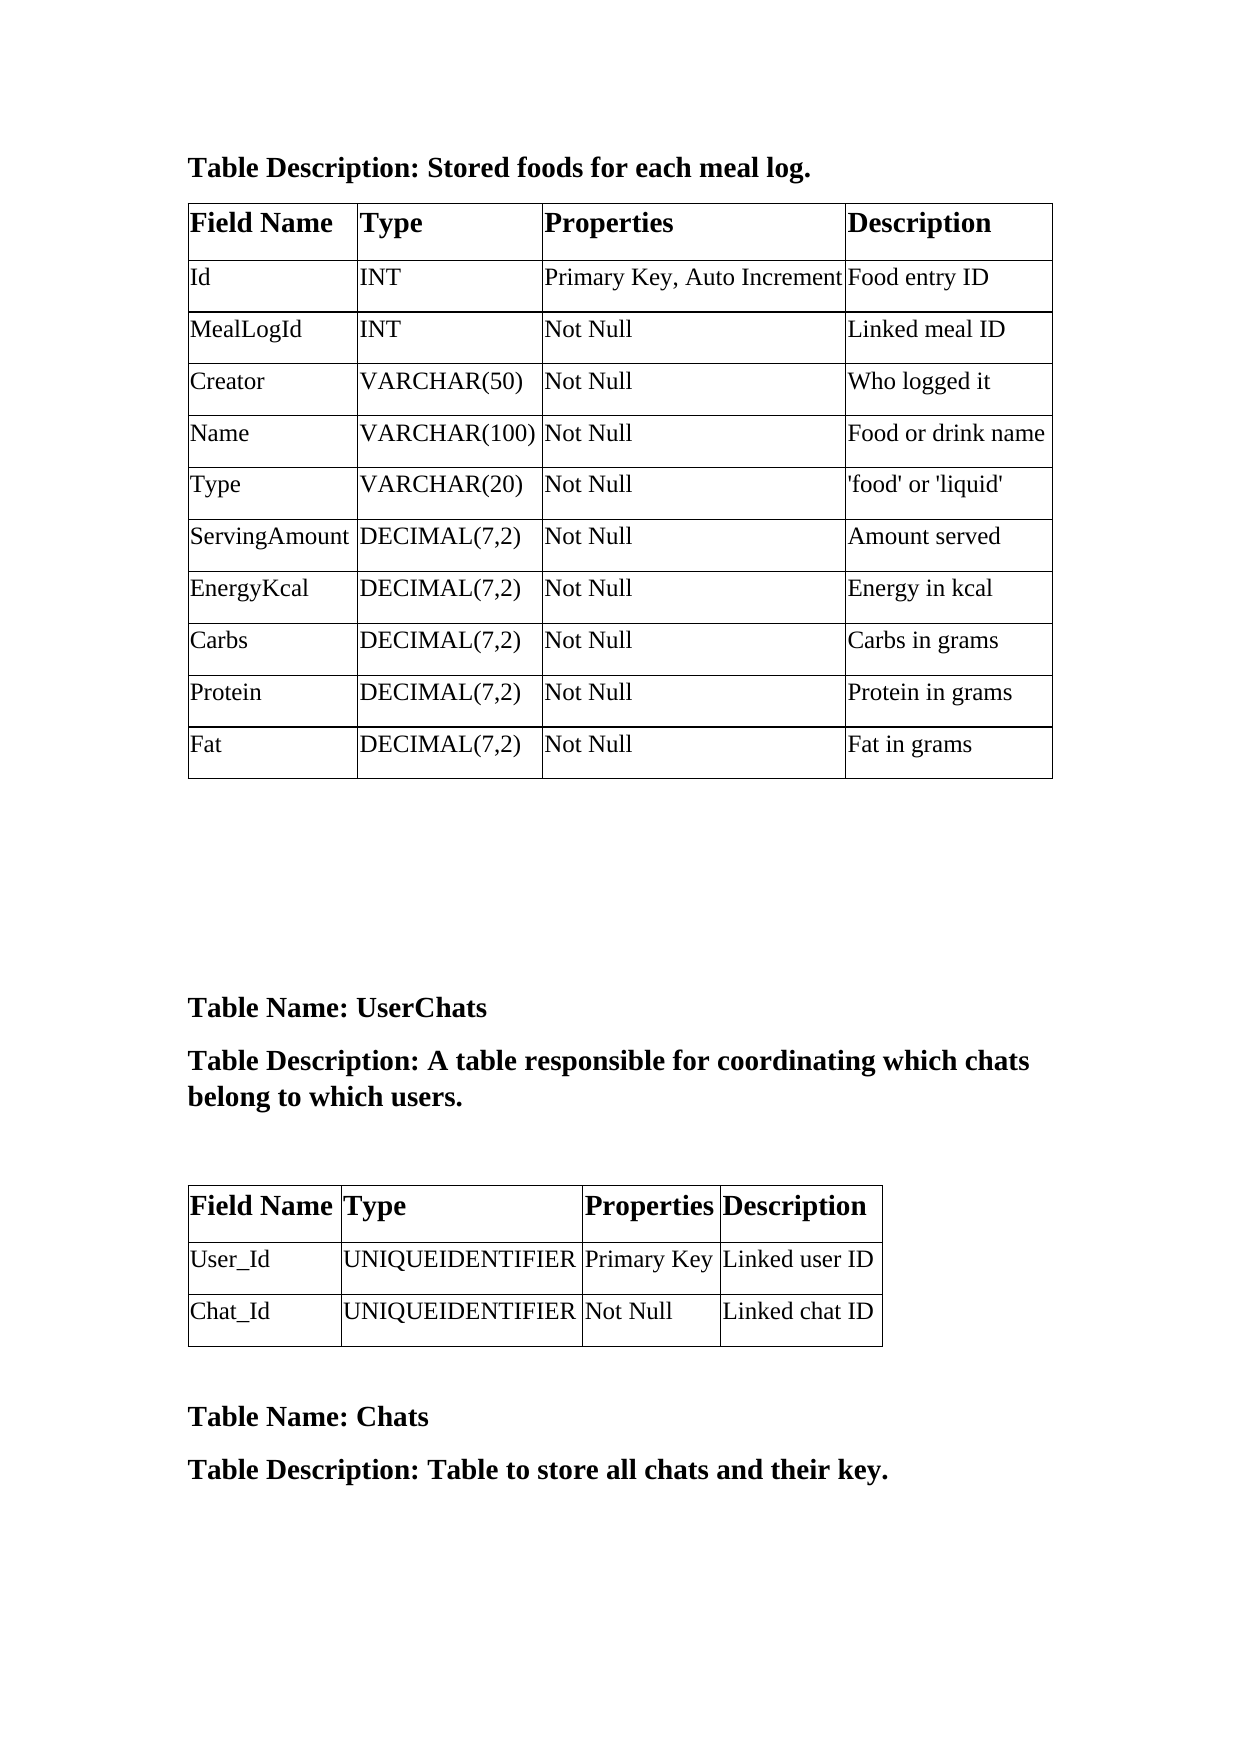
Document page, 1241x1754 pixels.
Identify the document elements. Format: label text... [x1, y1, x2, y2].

table_cell DECIMAL(7,2) [358, 624, 542, 674]
table_cell Linked user ID [721, 1243, 882, 1294]
table_header Description [721, 1186, 882, 1242]
table_header Field Name [189, 1186, 341, 1242]
text Table Name: UserChats [187, 991, 1053, 1024]
table_cell DECIMAL(7,2) [358, 572, 542, 623]
table_cell Fat [189, 728, 357, 778]
table_cell DECIMAL(7,2) [358, 676, 542, 726]
table_cell UNIQUEIDENTIFIER [342, 1243, 582, 1294]
table_header Type [342, 1186, 582, 1242]
table_cell UNIQUEIDENTIFIER [342, 1295, 582, 1346]
table_cell Primary Key, Auto Increment [543, 261, 845, 311]
table_header Type [358, 204, 542, 259]
table_cell Not Null [543, 728, 845, 778]
table_cell MealLogId [189, 313, 357, 363]
table_cell Carbs in grams [846, 624, 1052, 674]
table_cell Not Null [543, 416, 845, 467]
table_cell Protein in grams [846, 676, 1052, 726]
table_cell 'food' or 'liquid' [846, 468, 1052, 519]
table_cell Primary Key [583, 1243, 720, 1294]
table_cell Food or drink name [846, 416, 1052, 467]
text Table Description: Stored foods for each meal log. [187, 150, 1053, 183]
text Table Description: Table to store all chats and their key. [187, 1452, 1053, 1486]
table_cell ServingAmount [189, 520, 357, 571]
table_cell DECIMAL(7,2) [358, 520, 542, 571]
table_cell Carbs [189, 624, 357, 674]
table_cell Not Null [543, 364, 845, 415]
table_cell Fat in grams [846, 728, 1052, 778]
table_cell Linked chat ID [721, 1295, 882, 1346]
table_cell Protein [189, 676, 357, 726]
table_cell Not Null [543, 313, 845, 363]
text Table Name: Chats [187, 1399, 1053, 1433]
table_cell Not Null [543, 572, 845, 623]
table_cell VARCHAR(20) [358, 468, 542, 519]
table_cell Creator [189, 364, 357, 415]
table_cell VARCHAR(50) [358, 364, 542, 415]
table_cell Not Null [543, 676, 845, 726]
table_cell Not Null [543, 468, 845, 519]
table_cell DECIMAL(7,2) [358, 728, 542, 778]
table_cell Chat_Id [189, 1295, 341, 1346]
table_cell Amount served [846, 520, 1052, 571]
table_cell Id [189, 261, 357, 311]
table_cell Linked meal ID [846, 313, 1052, 363]
table_cell VARCHAR(100) [358, 416, 542, 467]
table_cell INT [358, 313, 542, 363]
table_header Properties [543, 204, 845, 259]
table_cell Food entry ID [846, 261, 1052, 311]
table_header Description [846, 204, 1052, 259]
table_cell Name [189, 416, 357, 467]
table_cell EnergyKcal [189, 572, 357, 623]
table_cell Not Null [543, 520, 845, 571]
table_cell INT [358, 261, 542, 311]
table_header Field Name [189, 204, 357, 259]
table_cell Energy in kcal [846, 572, 1052, 623]
text Table Description: A table responsible for coordinating which chats belong to which users. [187, 1043, 1053, 1113]
table_header Properties [583, 1186, 720, 1242]
table_cell Not Null [583, 1295, 720, 1346]
table_cell Who logged it [846, 364, 1052, 415]
table_cell User_Id [189, 1243, 341, 1294]
table_cell Not Null [543, 624, 845, 674]
table_cell Type [189, 468, 357, 519]
